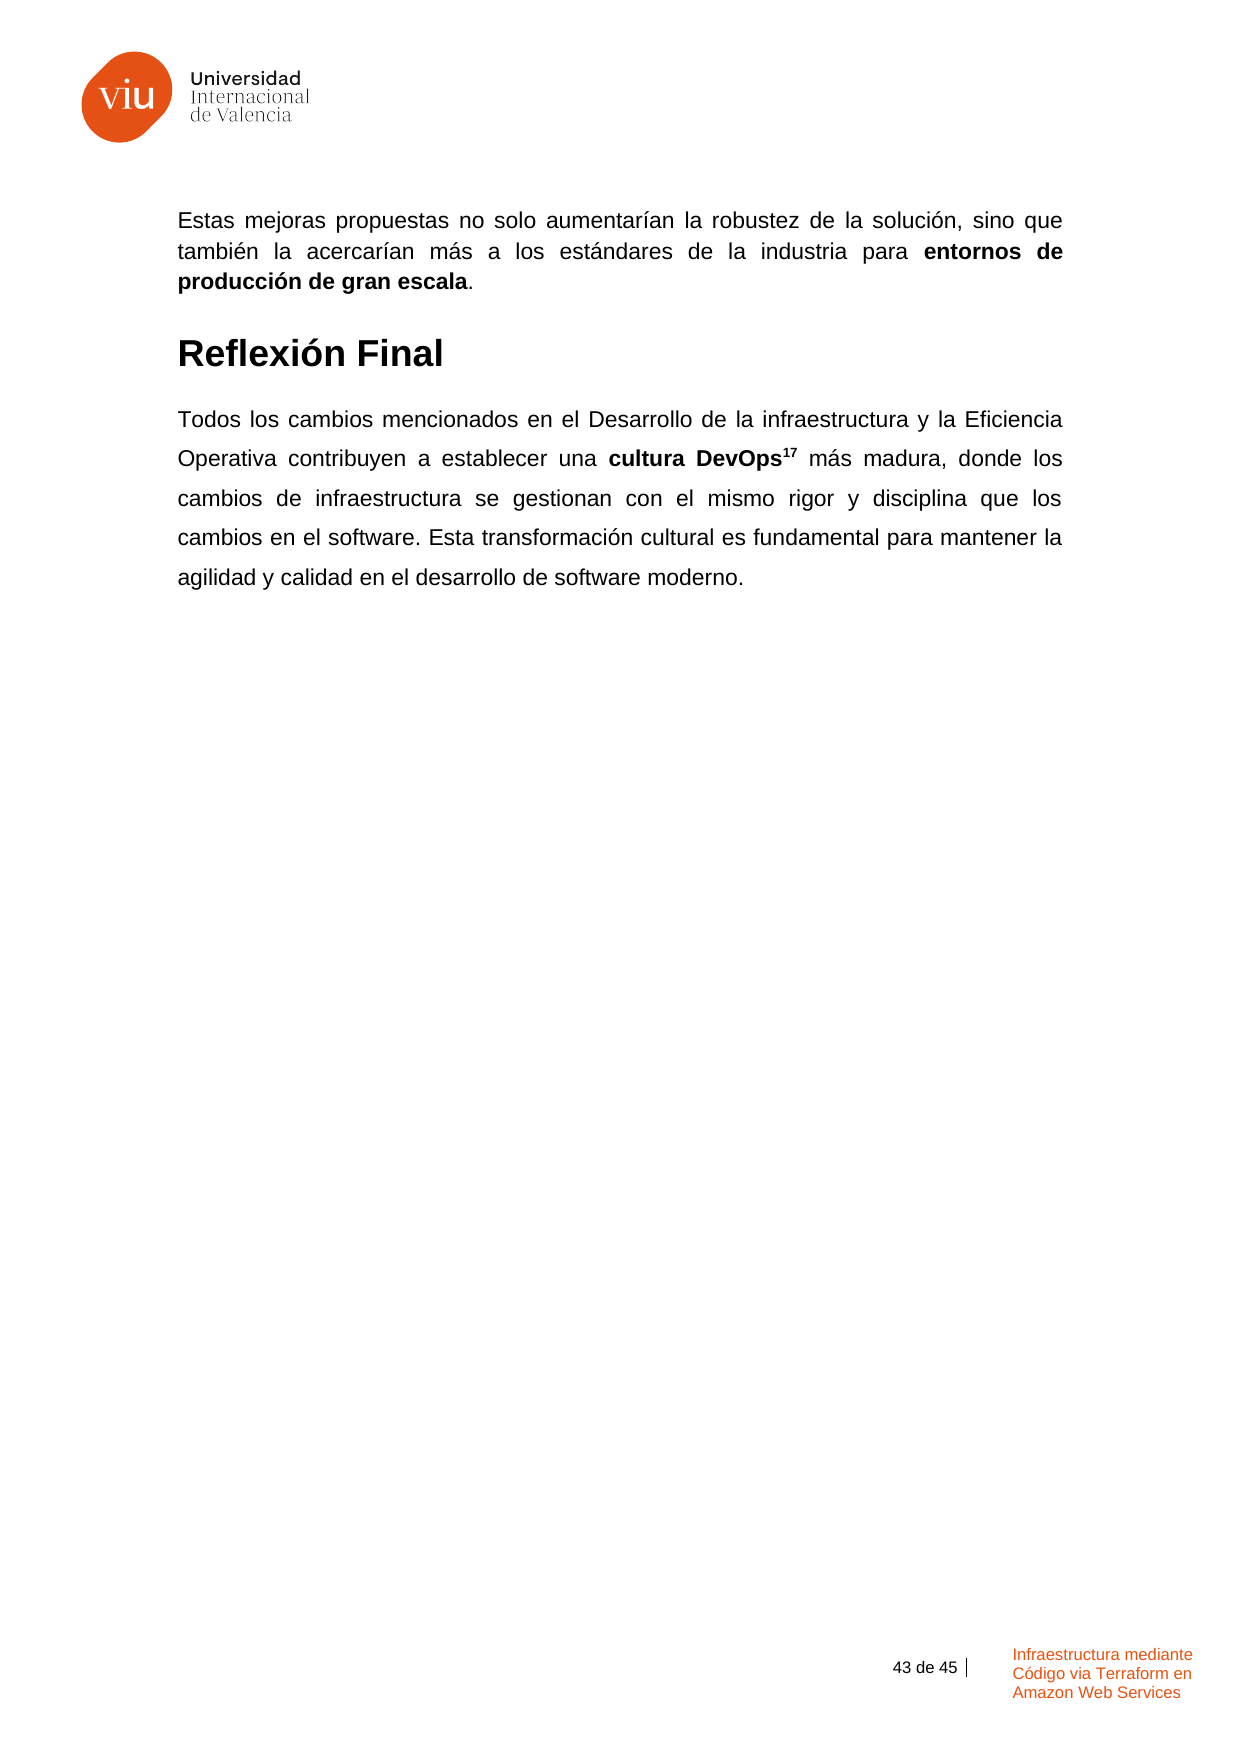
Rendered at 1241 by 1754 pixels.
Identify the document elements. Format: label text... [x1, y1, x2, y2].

text Todos los cambios mencionados en el Desarrollo de la infraestructura y la Eficiencia Operativa contribuyen a establecer una cultura DevOps17 más madura, donde los cambios de infraestructura se gestionan con el mismo rigor y disciplina que los cambios en el software. Esta transformación cultural es fundamental para mantener la agilidad y calidad en el desarrollo de software moderno. [177, 406, 1063, 590]
text Estas mejoras propuestas no solo aumentarían la robustez de la solución, sino que también la acercarían más a los estándares de la industria para entornos de producción de gran escala. [177, 234, 1063, 294]
text Reflexión Final [177, 331, 1063, 374]
picture [60, 29, 330, 165]
